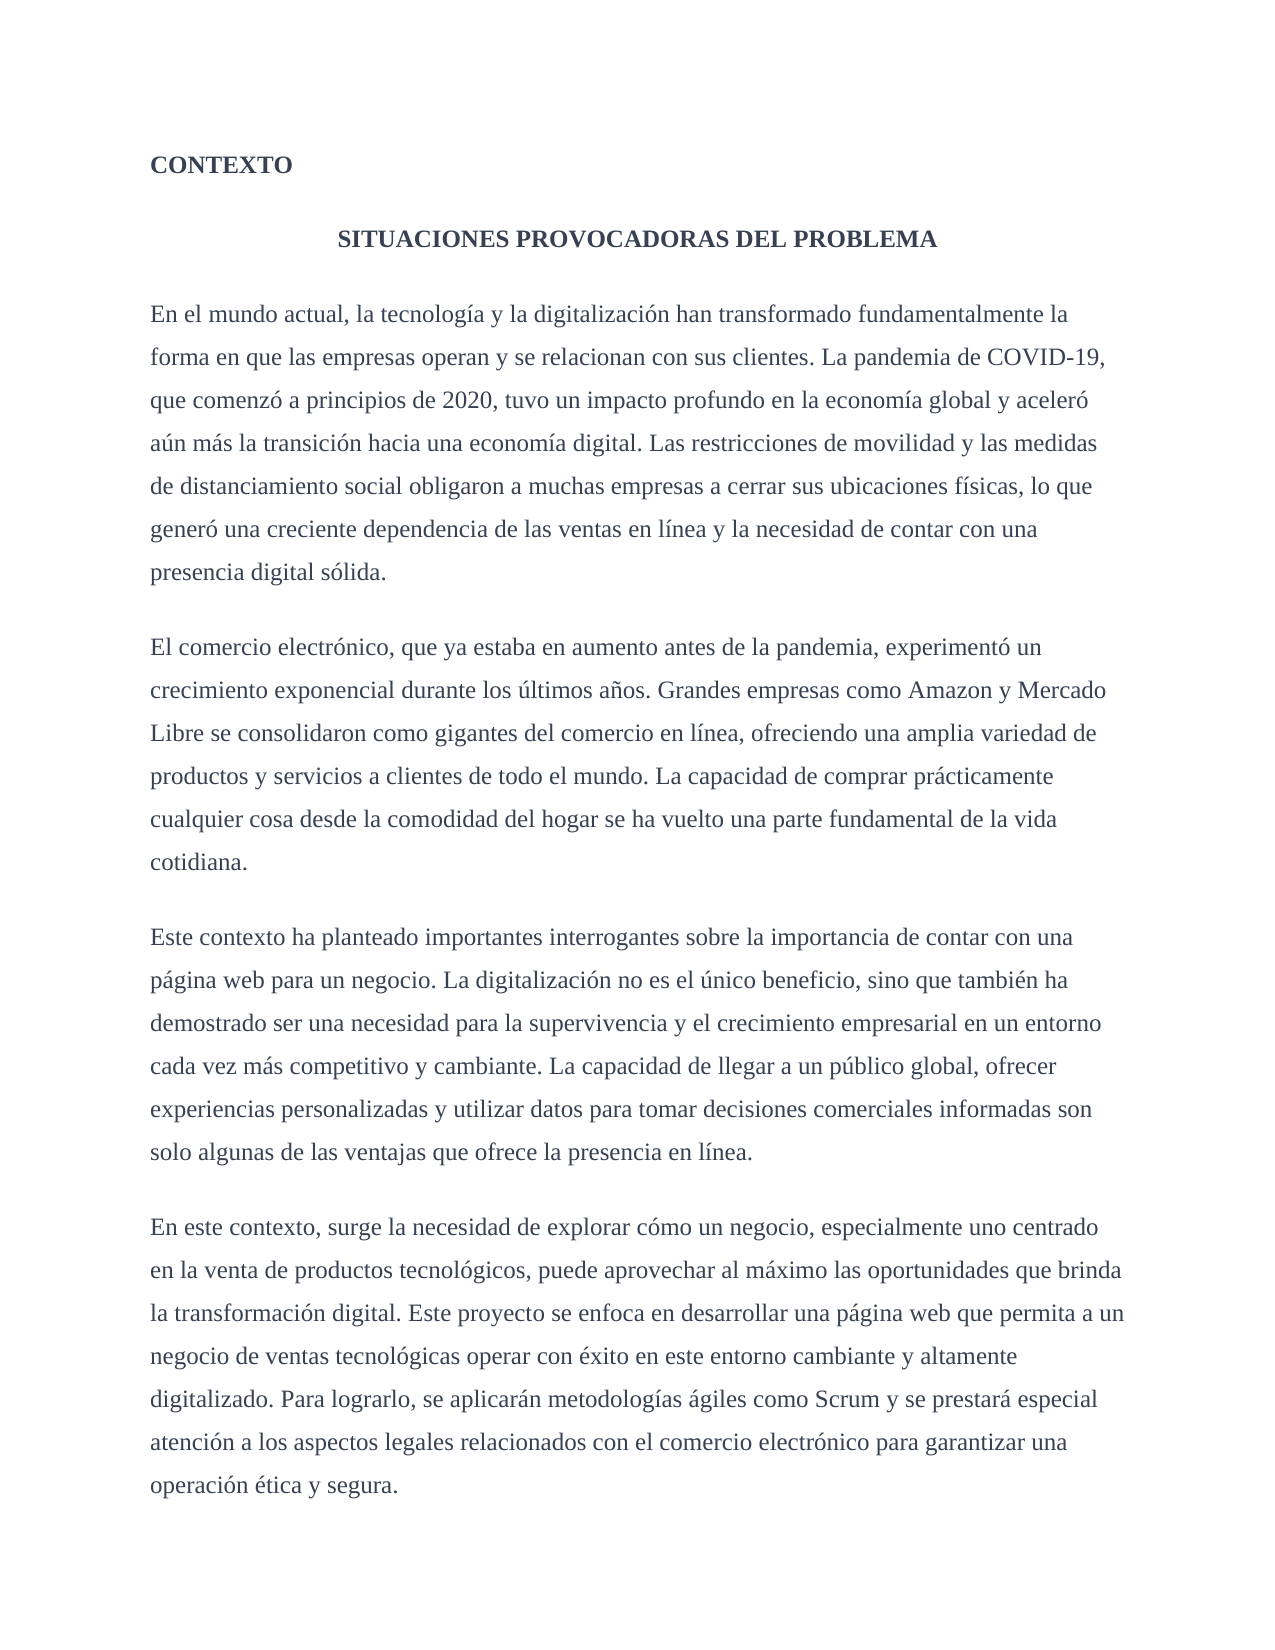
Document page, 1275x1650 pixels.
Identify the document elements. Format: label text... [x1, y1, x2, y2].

text SITUACIONES PROVOCADORAS DEL PROBLEMA [150, 224, 1125, 253]
text CONTEXTO [150, 150, 1125, 179]
text En este contexto, surge la necesidad de explorar cómo un negocio, especialmente uno centrado en la venta de productos tecnológicos, puede aprovechar al máximo las oportunidades que brinda la transformación digital. Este proyecto se enfoca en desarrollar una página web que permita a un negocio de ventas tecnológicas operar con éxito en este entorno cambiante y altamente digitalizado. Para lograrlo, se aplicarán metodologías ágiles como Scrum y se prestará especial atención a los aspectos legales relacionados con el comercio electrónico para garantizar una operación ética y segura. [150, 1212, 1125, 1499]
text El comercio electrónico, que ya estaba en aumento antes de la pandemia, experimentó un crecimiento exponencial durante los últimos años. Grandes empresas como Amazon y Mercado Libre se consolidaron como gigantes del comercio en línea, ofreciendo una amplia variedad de productos y servicios a clientes de todo el mundo. La capacidad de comprar prácticamente cualquier cosa desde la comodidad del hogar se ha vuelto una parte fundamental de la vida cotidiana. [150, 632, 1125, 876]
text En el mundo actual, la tecnología y la digitalización han transformado fundamentalmente la forma en que las empresas operan y se relacionan con sus clientes. La pandemia de COVID-19, que comenzó a principios de 2020, tuvo un impacto profundo en la economía global y aceleró aún más la transición hacia una economía digital. Las restricciones de movilidad y las medidas de distanciamiento social obligaron a muchas empresas a cerrar sus ubicaciones físicas, lo que generó una creciente dependencia de las ventas en línea y la necesidad de contar con una presencia digital sólida. [150, 299, 1125, 586]
text Este contexto ha planteado importantes interrogantes sobre la importancia de contar con una página web para un negocio. La digitalización no es el único beneficio, sino que también ha demostrado ser una necesidad para la supervivencia y el crecimiento empresarial en un entorno cada vez más competitivo y cambiante. La capacidad de llegar a un público global, ofrecer experiencias personalizadas y utilizar datos para tomar decisiones comerciales informadas son solo algunas de las ventajas que ofrece la presencia en línea. [150, 922, 1125, 1166]
